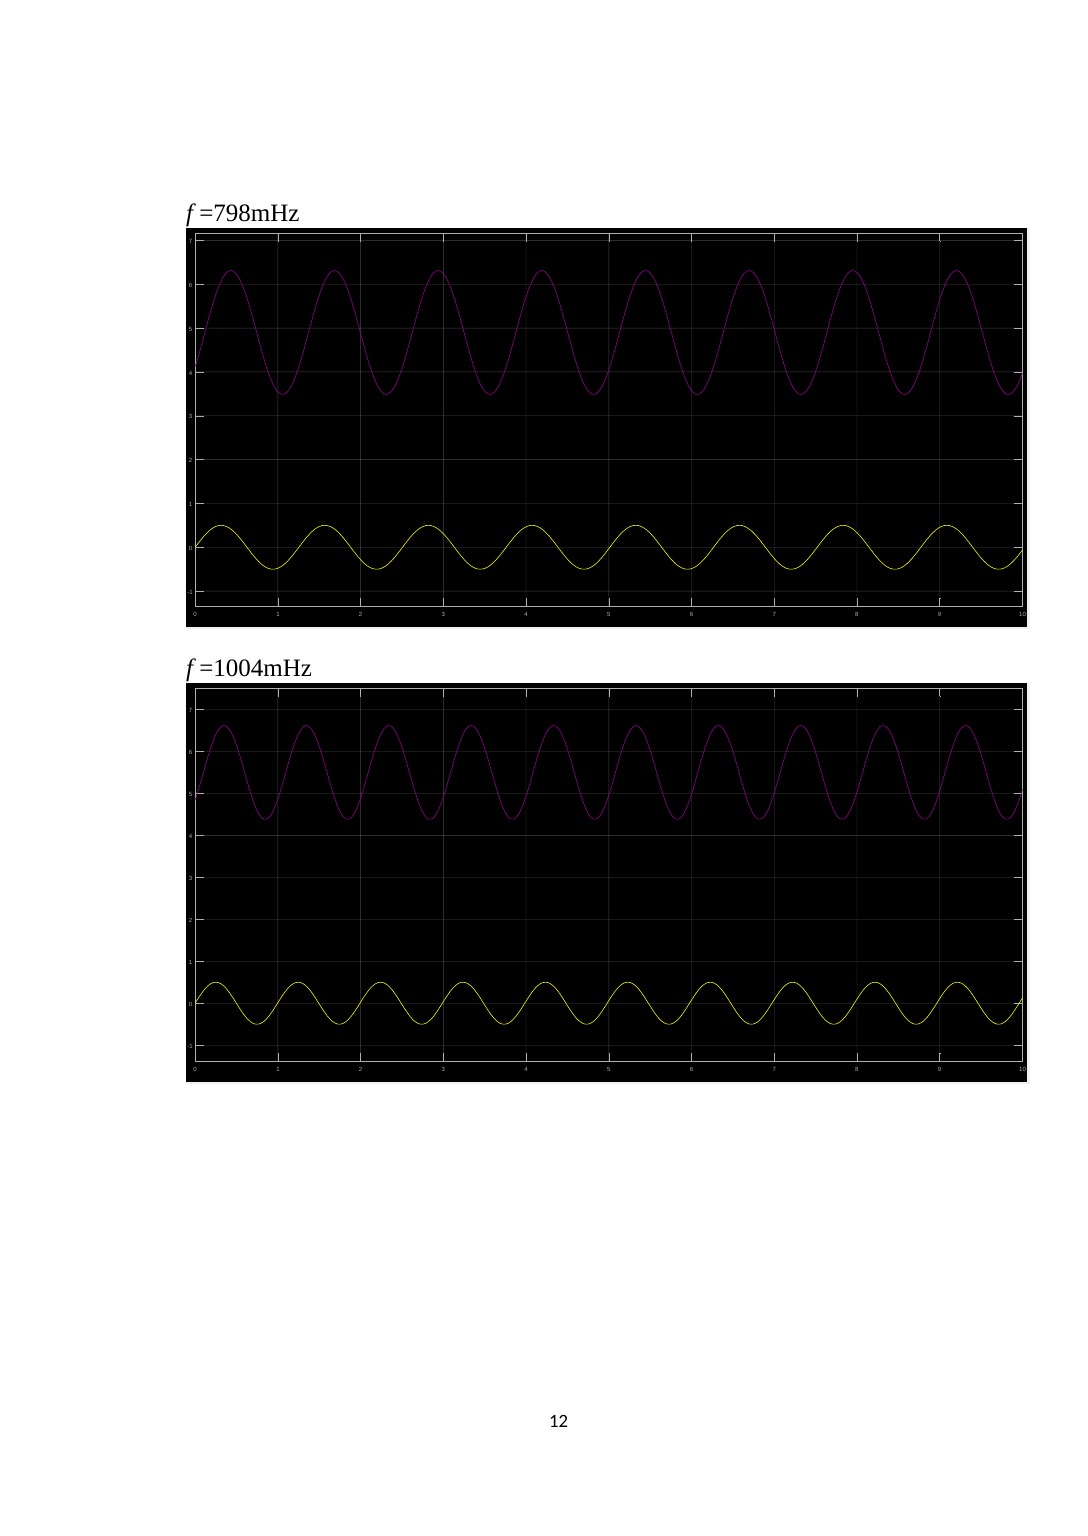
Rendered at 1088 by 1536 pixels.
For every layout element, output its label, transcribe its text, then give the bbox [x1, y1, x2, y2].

text f =1004mHz [136, 651, 981, 683]
text f =798mHz [136, 196, 981, 228]
